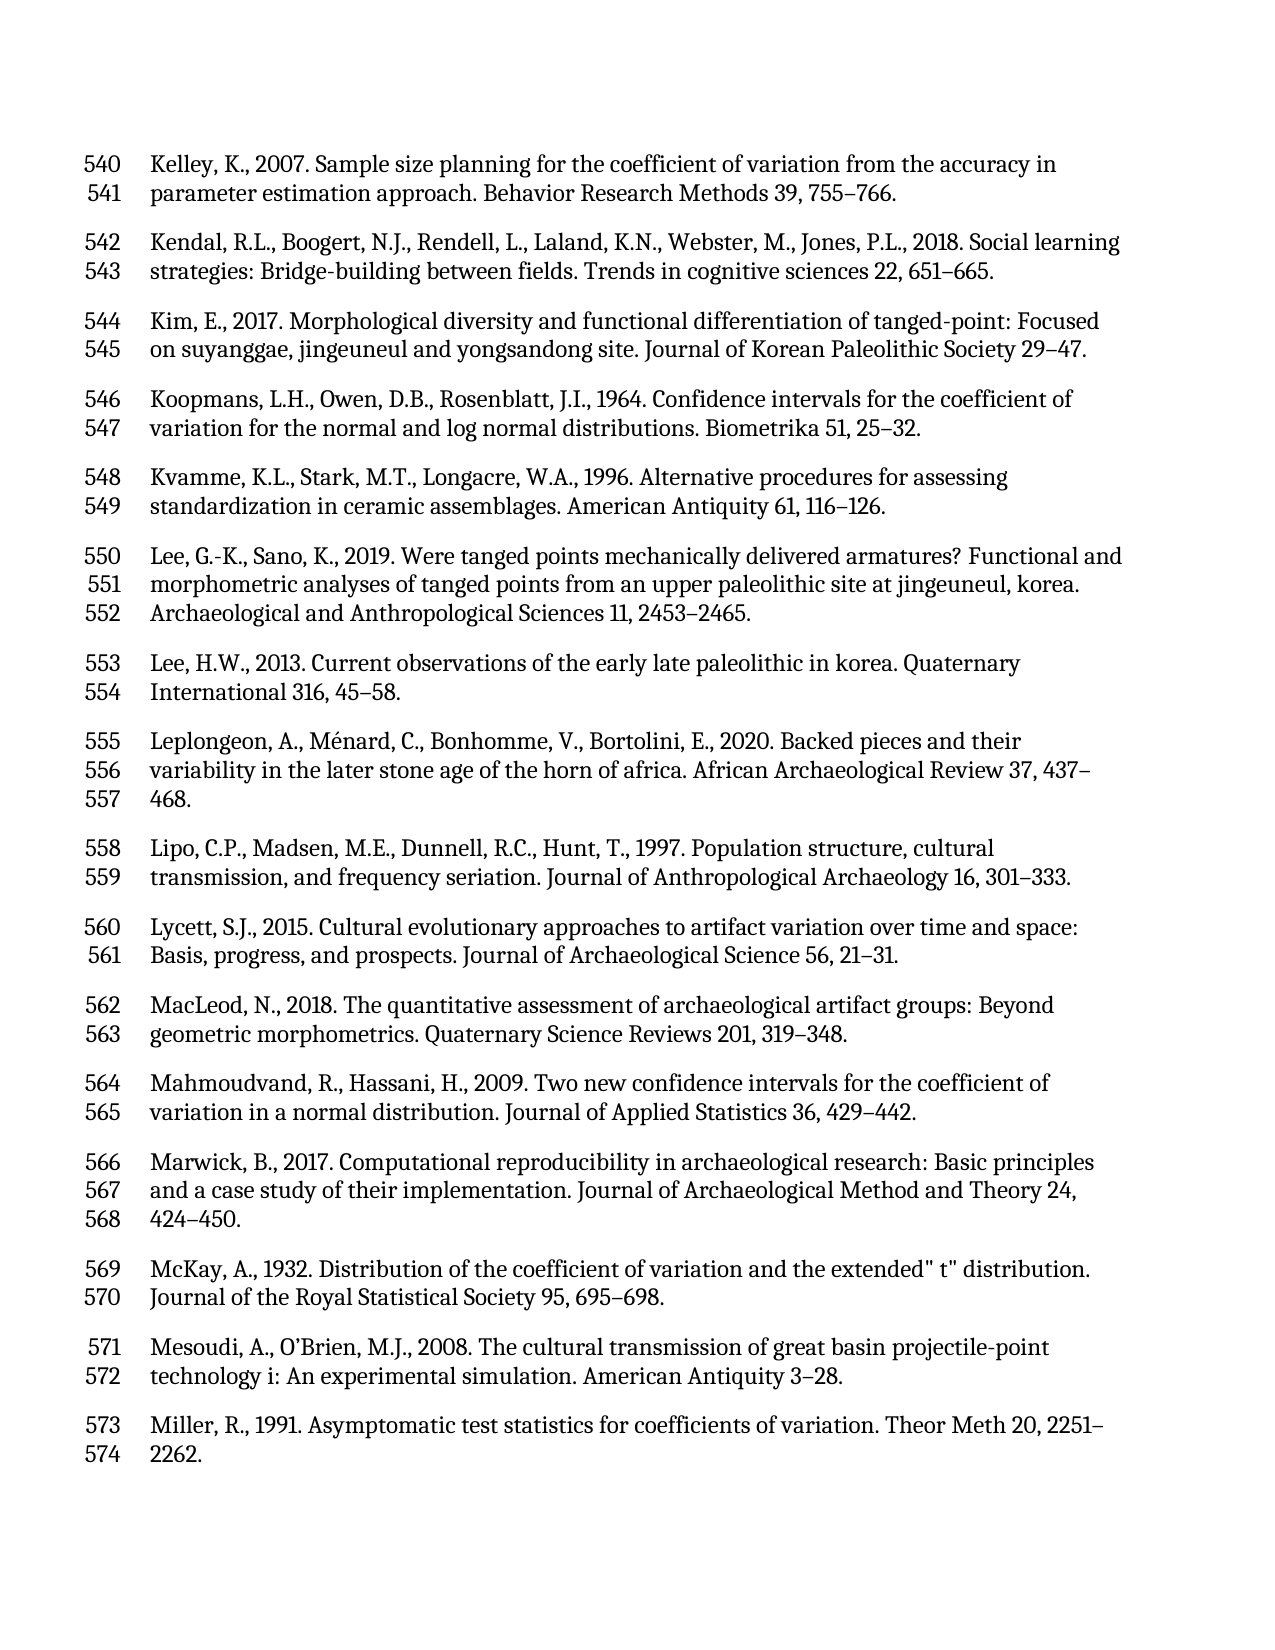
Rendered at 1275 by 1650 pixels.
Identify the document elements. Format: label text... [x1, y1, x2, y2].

text MacLeod, N., 2018. The quantitative assessment of archaeological artifact groups: Beyond geometric morphometrics. Quaternary Science Reviews 201, 319–348. [150, 991, 1125, 1048]
text Marwick, B., 2017. Computational reproducibility in archaeological research: Basic principles and a case study of their implementation. Journal of Archaeological Method and Theory 24, 424–450. [150, 1147, 1125, 1234]
text Kelley, K., 2007. Sample size planning for the coefficient of variation from the accuracy in parameter estimation approach. Behavior Research Methods 39, 755–766. [150, 150, 1125, 207]
text Kendal, R.L., Boogert, N.J., Rendell, L., Laland, K.N., Webster, M., Jones, P.L., 2018. Social learning strategies: Bridge-building between fields. Trends in cognitive sciences 22, 651–665. [150, 228, 1125, 286]
text Kvamme, K.L., Stark, M.T., Longacre, W.A., 1996. Alternative procedures for assessing standardization in ceramic assemblages. American Antiquity 61, 116–126. [150, 463, 1125, 521]
text Lycett, S.J., 2015. Cultural evolutionary approaches to artifact variation over time and space: Basis, progress, and prospects. Journal of Archaeological Science 56, 21–31. [150, 912, 1125, 970]
text Miller, R., 1991. Asymptomatic test statistics for coefficients of variation. Theor Meth 20, 2251–2262. [150, 1411, 1125, 1469]
text Mesoudi, A., O’Brien, M.J., 2008. The cultural transmission of great basin projectile-point technology i: An experimental simulation. American Antiquity 3–28. [150, 1333, 1125, 1390]
text Lee, G.-K., Sano, K., 2019. Were tanged points mechanically delivered armatures? Functional and morphometric analyses of tanged points from an upper paleolithic site at jingeuneul, korea. Archaeological and Anthropological Sciences 11, 2453–2465. [150, 542, 1125, 628]
text Kim, E., 2017. Morphological diversity and functional differentiation of tanged-point: Focused on suyanggae, jingeuneul and yongsandong site. Journal of Korean Paleolithic Society 29–47. [150, 307, 1125, 364]
text Mahmoudvand, R., Hassani, H., 2009. Two new confidence intervals for the coefficient of variation in a normal distribution. Journal of Applied Statistics 36, 429–442. [150, 1069, 1125, 1127]
text Leplongeon, A., Ménard, C., Bonhomme, V., Bortolini, E., 2020. Backed pieces and their variability in the later stone age of the horn of africa. African Archaeological Review 37, 437–468. [150, 727, 1125, 813]
text McKay, A., 1932. Distribution of the coefficient of variation and the extended" t" distribution. Journal of the Royal Statistical Society 95, 695–698. [150, 1254, 1125, 1312]
text Lipo, C.P., Madsen, M.E., Dunnell, R.C., Hunt, T., 1997. Population structure, cultural transmission, and frequency seriation. Journal of Anthropological Archaeology 16, 301–333. [150, 834, 1125, 892]
text Koopmans, L.H., Owen, D.B., Rosenblatt, J.I., 1964. Confidence intervals for the coefficient of variation for the normal and log normal distributions. Biometrika 51, 25–32. [150, 385, 1125, 442]
text Lee, H.W., 2013. Current observations of the early late paleolithic in korea. Quaternary International 316, 45–58. [150, 649, 1125, 706]
